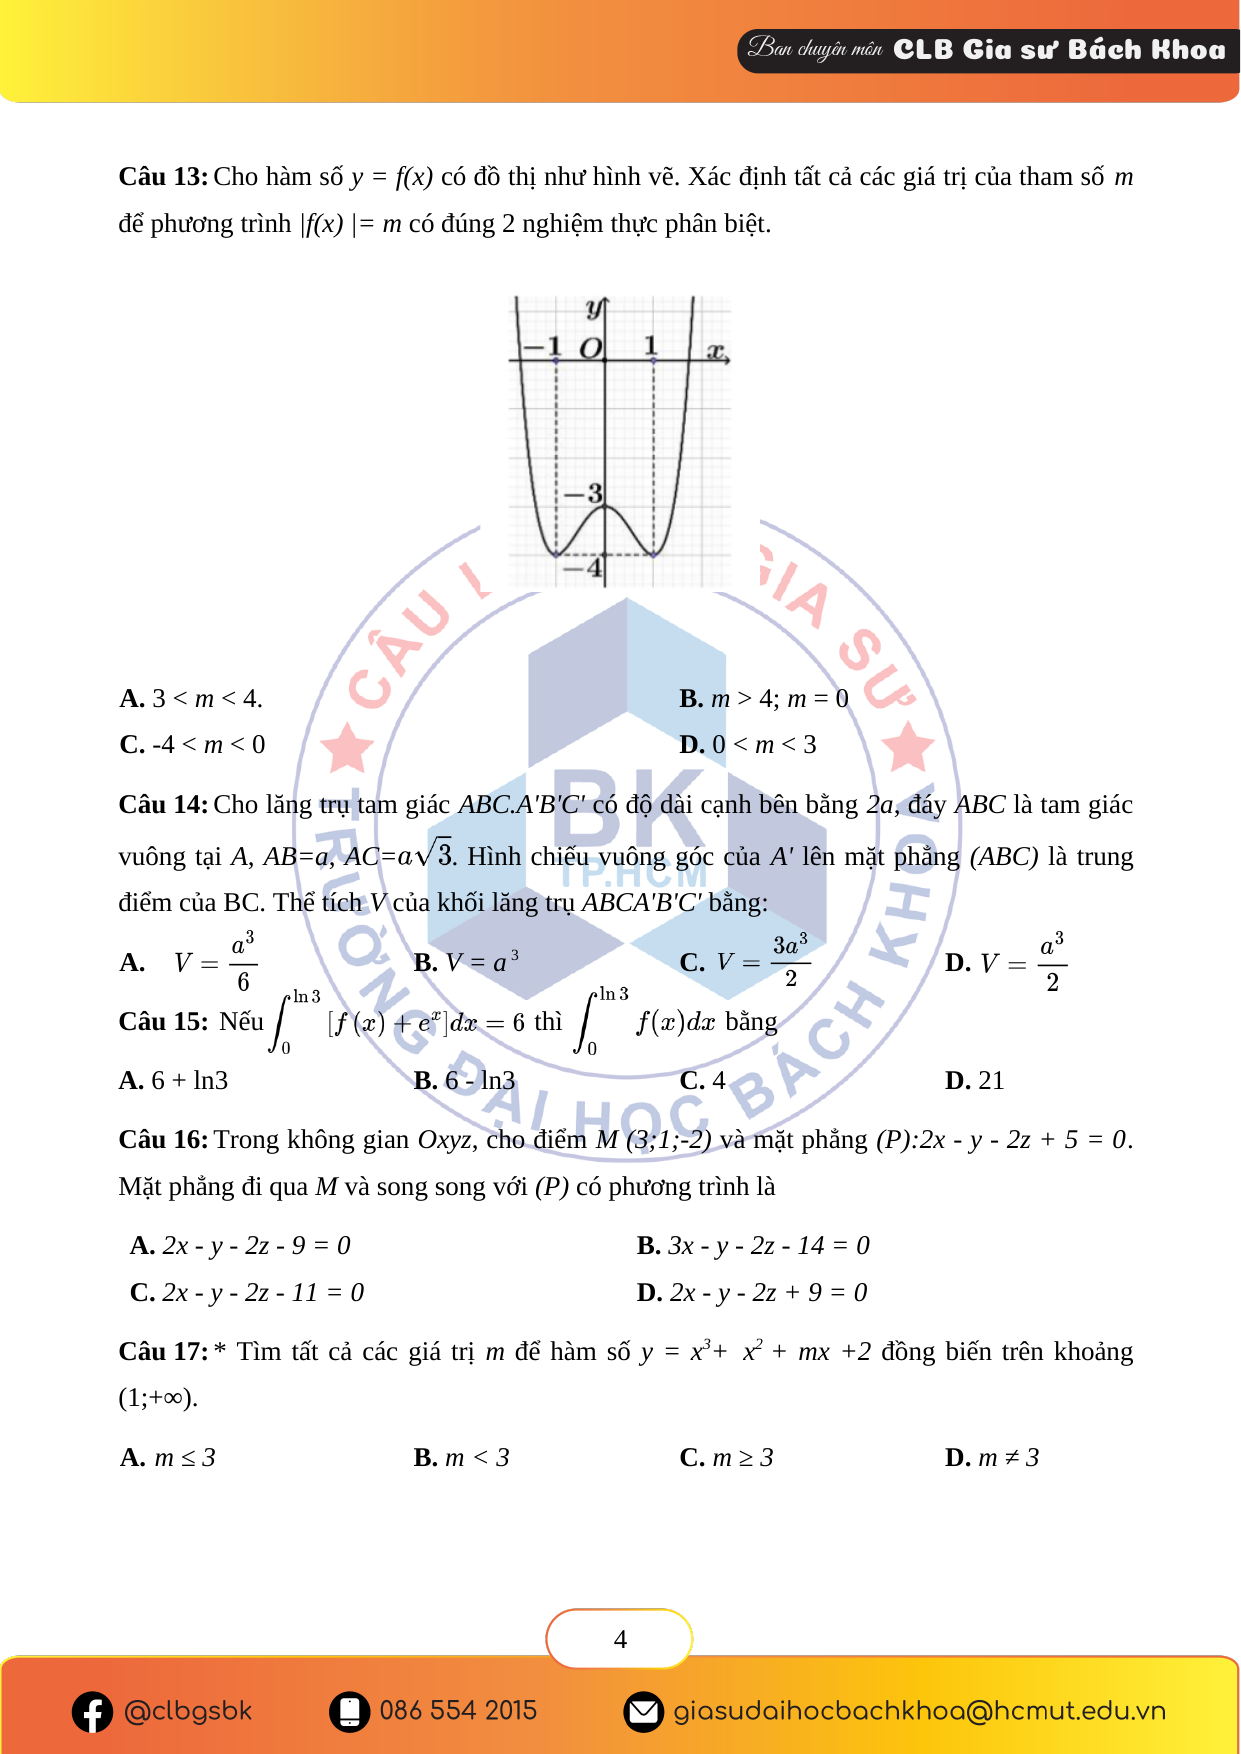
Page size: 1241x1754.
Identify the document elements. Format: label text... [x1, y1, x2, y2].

text A. 3 < m < 4. B. m > 4; m = 0 [118, 682, 1134, 713]
subtitle Nếu thì bằng [118, 1005, 266, 1036]
table_header B. 3x - y - 2z - 14 = 0 [625, 1229, 1133, 1276]
subtitle Trong không gian Oxyz, cho điểm M (3;1;-2) và mặt phẳng (P):2x - y - 2z + 5 = 0. Mặt phẳng đi qua M và song song với (P) có phương trình là [118, 1123, 1134, 1201]
subtitle Cho lăng trụ tam giác ABC.A'B'C' có độ dài cạnh bên bằng 2a, đáy ABC là tam giác vuông tại A, AB=a, AC=. Hình chiếu vuông góc của A' lên mặt phẳng (ABC) là trung điểm của BC. Thể tích V của khối lăng trụ ABCA'B'C' bằng: [118, 788, 1134, 918]
text A. B. V = a 3 C. D. [261, 946, 716, 977]
picture [0, 0, 1241, 1754]
list m ≤ 3 B. m < 3 C. m ≥ 3 D. m ≠ 3 [119, 1441, 1134, 1472]
subtitle Cho hàm số y = f(x) có đồ thị như hình vẽ. Xác định tất cả các giá trị của tham số m để phương trình |f(x) |= m có đúng 2 nghiệm thực phân biệt. [118, 160, 1134, 238]
subtitle Nếu thì bằng [525, 1005, 571, 1036]
text A. B. V = a 3 C. D. [118, 946, 174, 977]
text C. -4 < m < 0 D. 0 < m < 3 [118, 728, 1134, 760]
table_cell D. 2x - y - 2z + 9 = 0 [625, 1276, 1133, 1335]
text A. B. V = a 3 C. D. [814, 946, 1134, 977]
table_cell C. 2x - y - 2z - 11 = 0 [118, 1276, 625, 1335]
text A. 6 + ln3 B. 6 - ln3 C. 4 D. 21 [118, 1064, 1134, 1095]
subtitle * Tìm tất cả các giá trị m để hàm số y = x3+ x2 + mx +2 đồng biến trên khoảng (1;+∞). [118, 1335, 1134, 1413]
table_header A. 2x - y - 2z - 9 = 0 [118, 1229, 625, 1276]
subtitle Nếu thì bằng [716, 1005, 1134, 1036]
